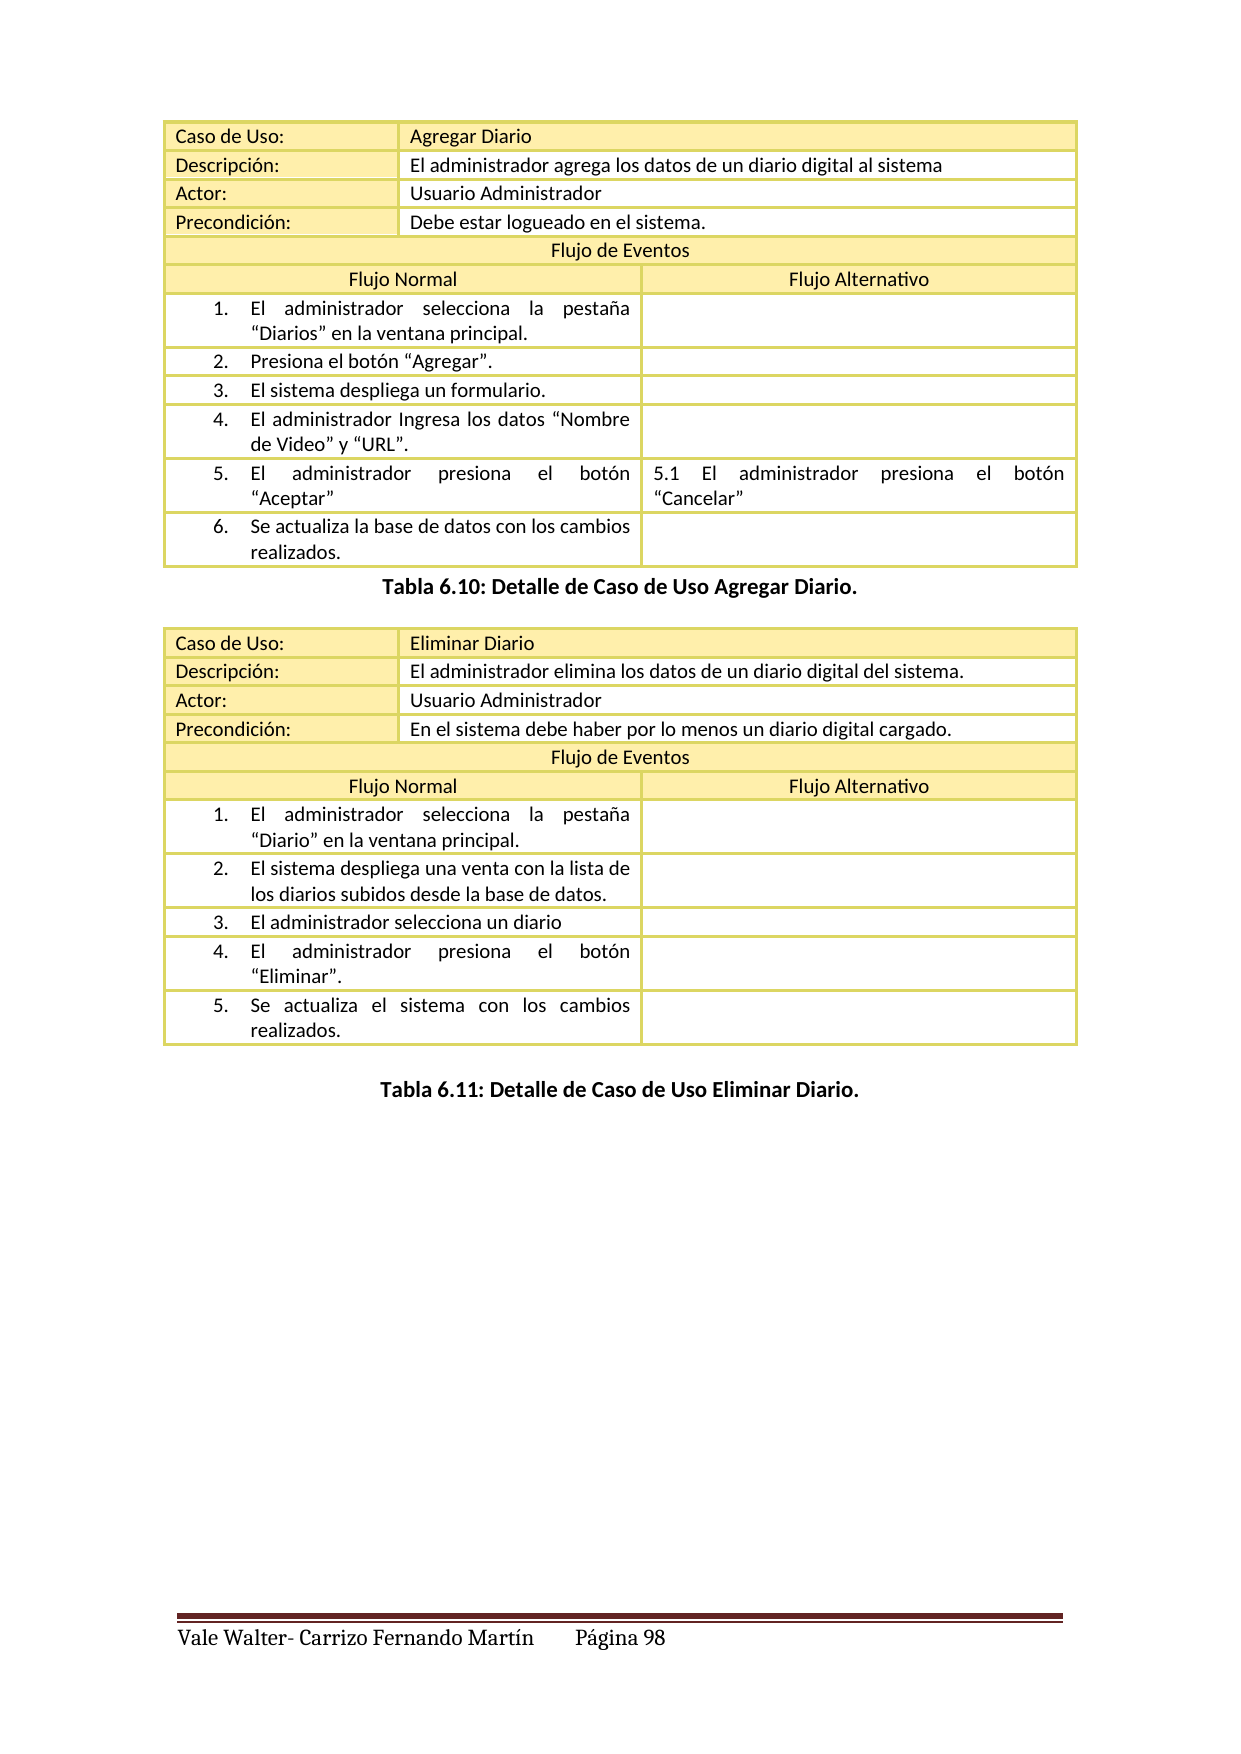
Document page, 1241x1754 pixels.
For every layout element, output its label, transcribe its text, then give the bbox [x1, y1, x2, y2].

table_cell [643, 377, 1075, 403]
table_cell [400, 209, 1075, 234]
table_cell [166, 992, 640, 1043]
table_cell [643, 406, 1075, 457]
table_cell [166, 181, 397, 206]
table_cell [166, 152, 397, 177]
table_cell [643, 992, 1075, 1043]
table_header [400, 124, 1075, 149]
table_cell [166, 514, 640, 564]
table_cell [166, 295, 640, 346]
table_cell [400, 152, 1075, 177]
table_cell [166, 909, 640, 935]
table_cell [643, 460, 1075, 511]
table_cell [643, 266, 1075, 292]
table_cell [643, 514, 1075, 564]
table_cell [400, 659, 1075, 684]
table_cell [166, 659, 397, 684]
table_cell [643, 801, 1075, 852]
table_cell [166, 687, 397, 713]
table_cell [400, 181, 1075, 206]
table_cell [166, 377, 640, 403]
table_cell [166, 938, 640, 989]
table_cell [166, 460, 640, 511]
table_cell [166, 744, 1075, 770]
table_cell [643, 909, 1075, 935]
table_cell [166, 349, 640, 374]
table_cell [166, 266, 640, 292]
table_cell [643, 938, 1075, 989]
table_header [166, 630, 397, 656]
text Tabla 6.11: Detalle de Caso de Uso Eliminar Diario. [177, 1046, 1063, 1103]
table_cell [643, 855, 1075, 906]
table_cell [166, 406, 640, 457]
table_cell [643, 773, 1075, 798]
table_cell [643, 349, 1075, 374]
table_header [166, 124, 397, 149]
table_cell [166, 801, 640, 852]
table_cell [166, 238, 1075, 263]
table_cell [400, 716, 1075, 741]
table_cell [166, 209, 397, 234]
text Tabla 6.10: Detalle de Caso de Uso Agregar Diario. [177, 568, 1063, 600]
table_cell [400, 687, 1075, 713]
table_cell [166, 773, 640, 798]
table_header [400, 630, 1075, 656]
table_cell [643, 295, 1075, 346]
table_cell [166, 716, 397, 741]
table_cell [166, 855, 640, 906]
